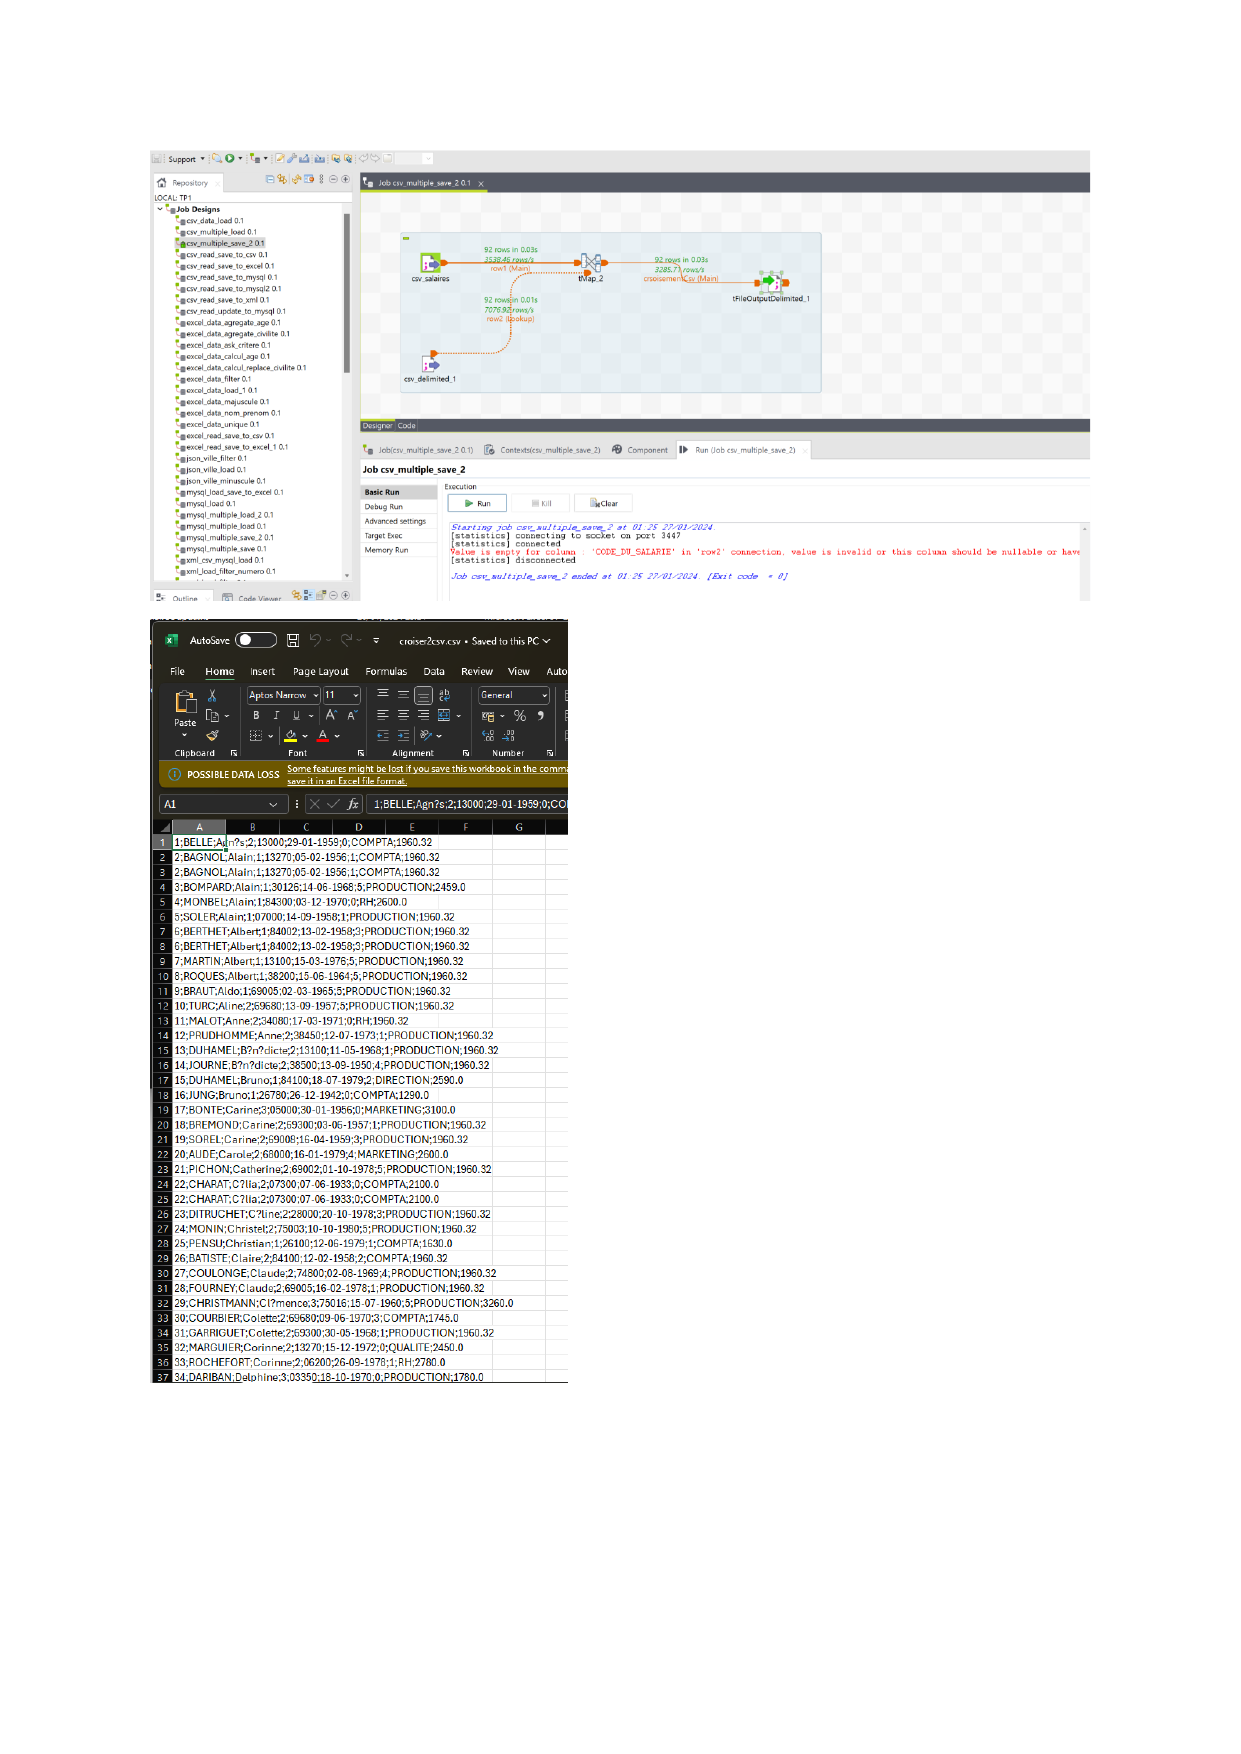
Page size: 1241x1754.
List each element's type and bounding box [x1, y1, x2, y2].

picture [150, 150, 1091, 601]
picture [150, 619, 568, 1383]
